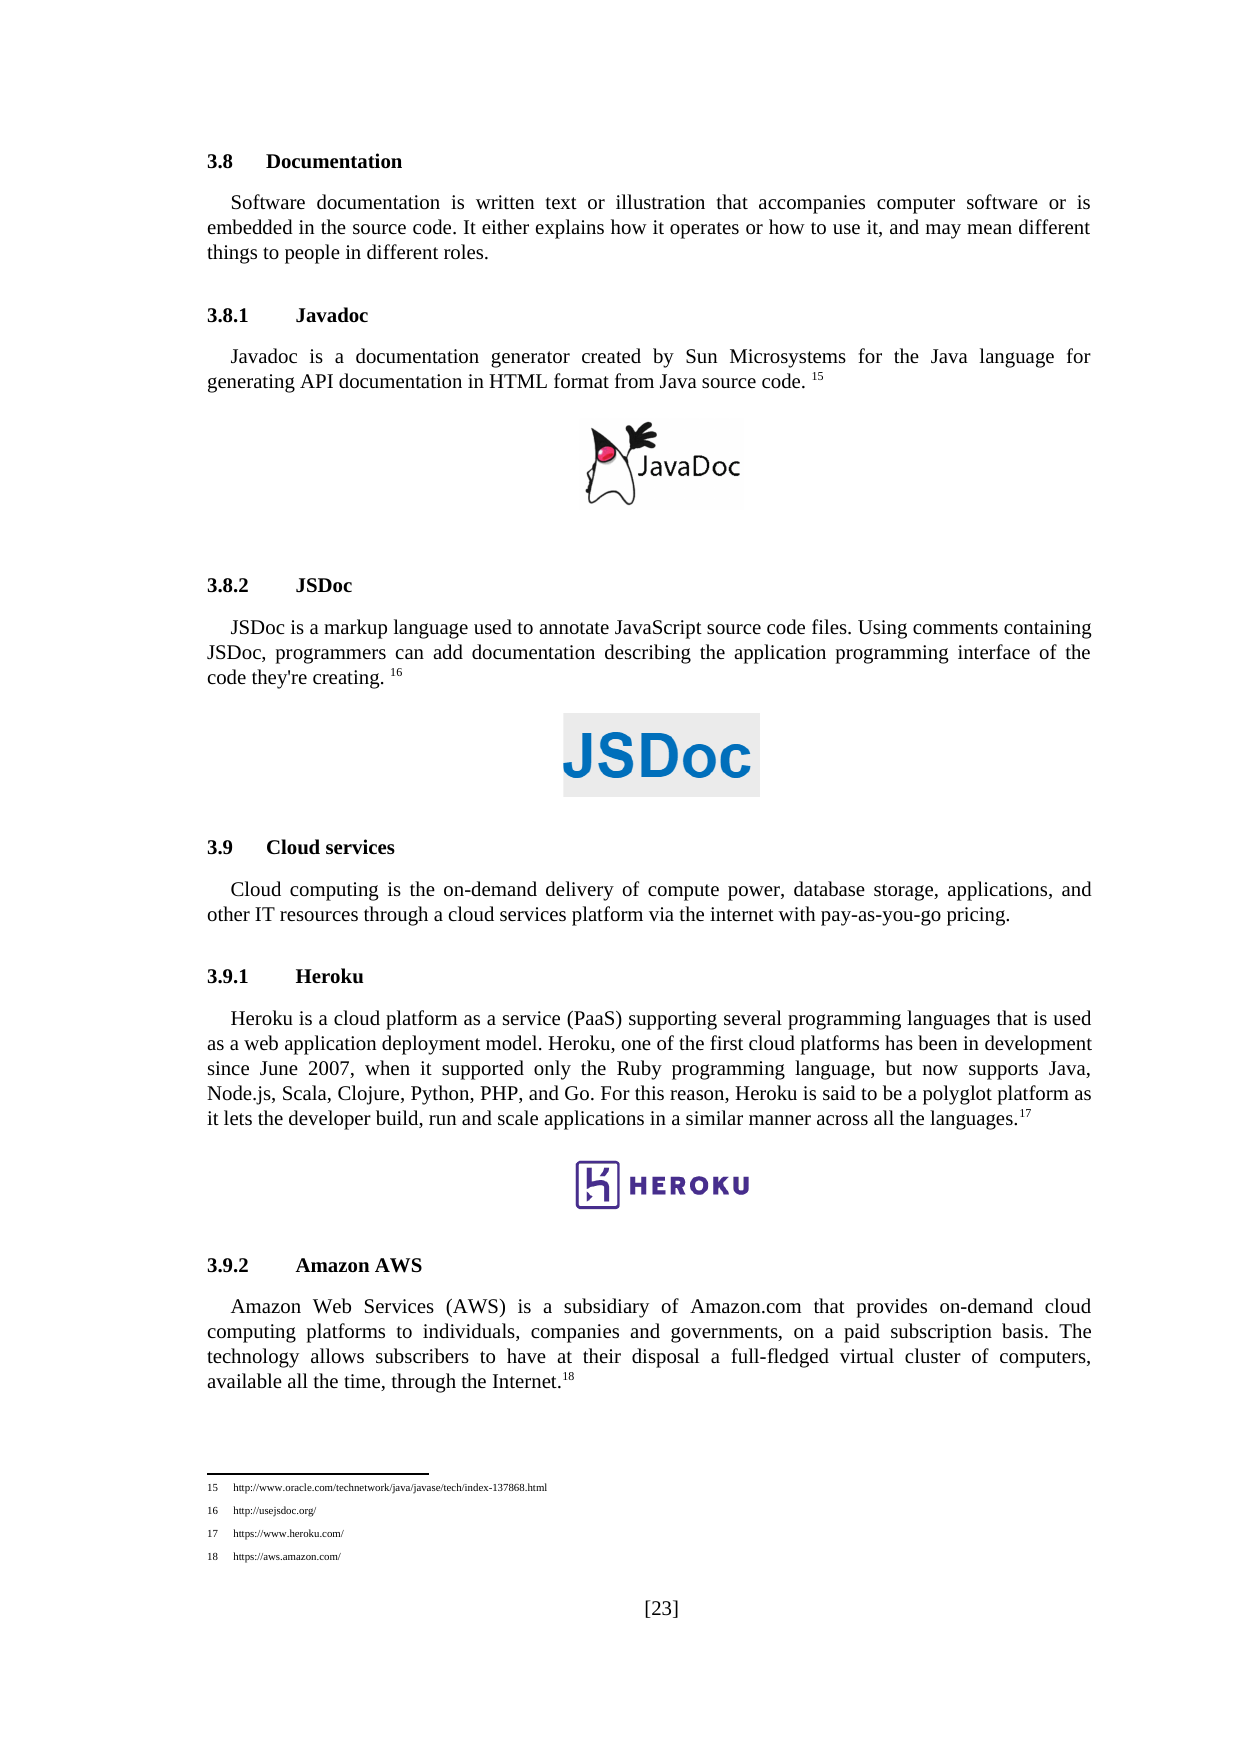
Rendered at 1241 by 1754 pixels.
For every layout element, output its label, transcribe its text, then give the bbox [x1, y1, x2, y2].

picture [579, 418, 744, 510]
subtitle Cloud services [207, 834, 1092, 859]
text Cloud computing is the on-demand delivery of compute power, database storage, applications, and other IT resources through a cloud services platform via the internet with pay-as-you-go pricing. [207, 876, 1092, 926]
picture [570, 1154, 753, 1214]
text JSDoc is a markup language used to annotate JavaScript source code files. Using comments containing JSDoc, programmers can add documentation describing the application programming interface of the code they're creating. [207, 614, 1092, 689]
picture [563, 713, 760, 797]
subtitle Documentation [207, 148, 1092, 173]
text Software documentation is written text or illustration that accompanies computer software or is embedded in the source code. It either explains how it operates or how to use it, and may mean different things to people in different roles. [207, 189, 1092, 264]
text Amazon Web Services (AWS) is a subsidiary of Amazon.com that provides on-demand cloud computing platforms to individuals, companies and governments, on a paid subscription basis. The technology allows subscribers to have at their disposal a full-fledged virtual cluster of computers, available all the time, through the Internet. [207, 1293, 1092, 1393]
subtitle Javadoc [207, 302, 1092, 327]
subtitle Heroku [207, 963, 1092, 988]
text Javadoc is a documentation generator created by Sun Microsystems for the Java language for generating API documentation in HTML format from Java source code. [207, 343, 1092, 393]
subtitle JSDoc [207, 572, 1092, 597]
text Heroku is a cloud platform as a service (PaaS) supporting several programming languages that is used as a web application deployment model. Heroku, one of the first cloud platforms has been in development since June 2007, when it supported only the Ruby programming language, but now supports Java, Node.js, Scala, Clojure, Python, PHP, and Go. For this reason, Heroku is said to be a polyglot platform as it lets the developer build, run and scale applications in a similar manner across all the languages. [207, 1005, 1092, 1130]
subtitle Amazon AWS [207, 1252, 1092, 1277]
